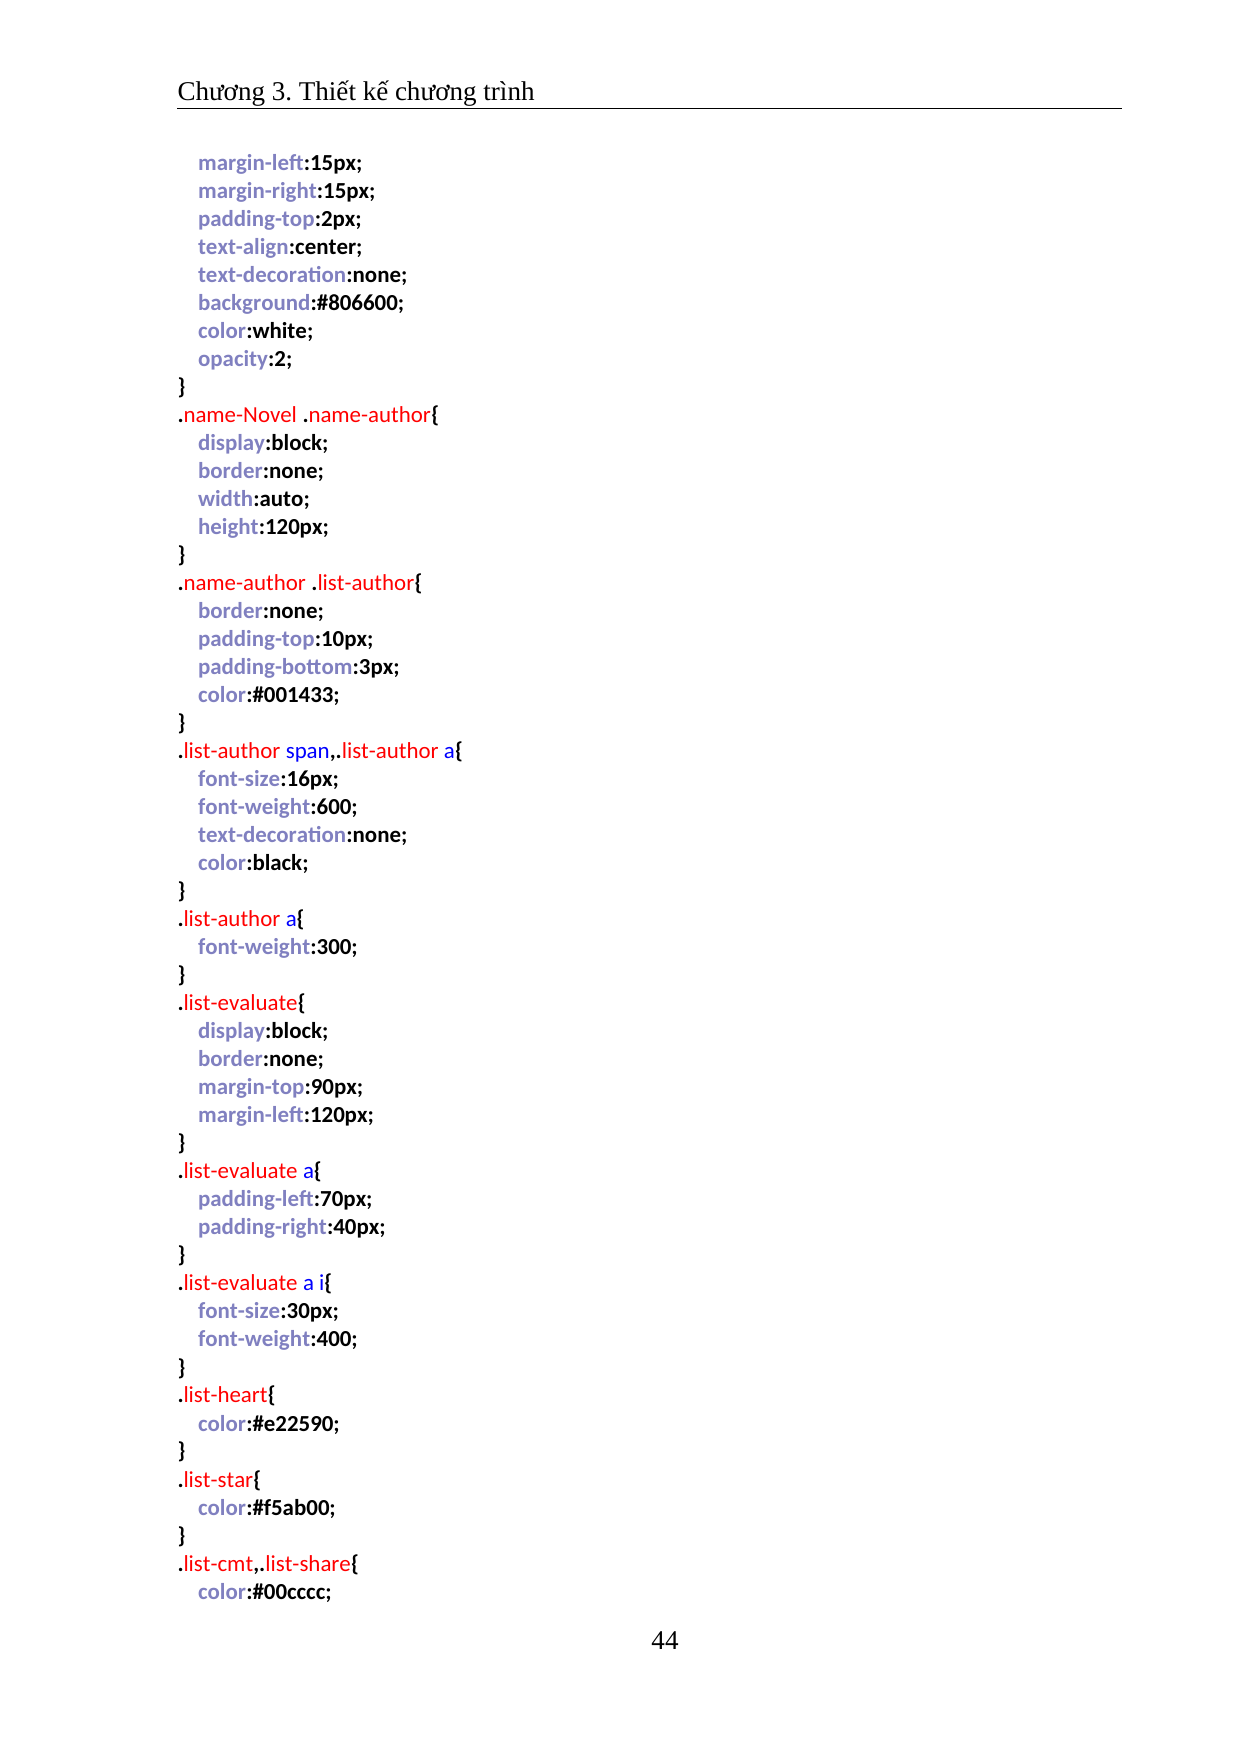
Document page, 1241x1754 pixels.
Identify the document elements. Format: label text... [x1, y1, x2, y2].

text padding-right:40px; [177, 1212, 1122, 1241]
text border:none; [177, 456, 1122, 484]
text } [177, 1241, 1122, 1268]
text margin-top:90px; [177, 1072, 1122, 1100]
text font-weight:300; [177, 932, 1122, 960]
text display:block; [177, 1016, 1122, 1044]
text margin-left:15px; [177, 148, 1122, 176]
text } [177, 1128, 1122, 1156]
text border:none; [177, 1044, 1122, 1072]
text border:none; [177, 596, 1122, 624]
text color:#00cccc; [177, 1577, 1122, 1605]
text padding-top:2px; [177, 204, 1122, 232]
text font-size:30px; [177, 1297, 1122, 1324]
text color:#001433; [177, 680, 1122, 708]
text } [177, 1521, 1122, 1549]
text .list-heart{ [177, 1381, 1122, 1409]
text padding-bottom:3px; [177, 652, 1122, 680]
text padding-top:10px; [177, 624, 1122, 652]
text .list-evaluate a i{ [177, 1268, 1122, 1297]
text .list-author a{ [177, 904, 1122, 932]
text } [177, 1437, 1122, 1465]
text } [177, 372, 1122, 400]
text font-weight:600; [177, 792, 1122, 820]
text font-weight:400; [177, 1324, 1122, 1353]
text } [177, 960, 1122, 988]
text .list-author span,.list-author a{ [177, 736, 1122, 764]
text width:auto; [177, 484, 1122, 512]
text color:white; [177, 316, 1122, 344]
text font-size:16px; [177, 764, 1122, 792]
text .list-cmt,.list-share{ [177, 1549, 1122, 1577]
text .name-author .list-author{ [177, 568, 1122, 596]
text text-decoration:none; [177, 260, 1122, 288]
text .list-evaluate{ [177, 988, 1122, 1016]
text margin-right:15px; [177, 176, 1122, 204]
text .list-star{ [177, 1465, 1122, 1493]
text background:#806600; [177, 288, 1122, 316]
text text-align:center; [177, 232, 1122, 260]
text } [177, 708, 1122, 736]
text padding-left:70px; [177, 1184, 1122, 1212]
text } [177, 540, 1122, 568]
text .list-evaluate a{ [177, 1156, 1122, 1184]
text margin-left:120px; [177, 1100, 1122, 1128]
text display:block; [177, 428, 1122, 456]
text .name-Novel .name-author{ [177, 400, 1122, 428]
text text-decoration:none; [177, 820, 1122, 848]
text } [177, 876, 1122, 904]
text height:120px; [177, 512, 1122, 540]
text color:black; [177, 848, 1122, 876]
text } [177, 1353, 1122, 1381]
text color:#e22590; [177, 1409, 1122, 1437]
text color:#f5ab00; [177, 1493, 1122, 1521]
text opacity:2; [177, 344, 1122, 372]
